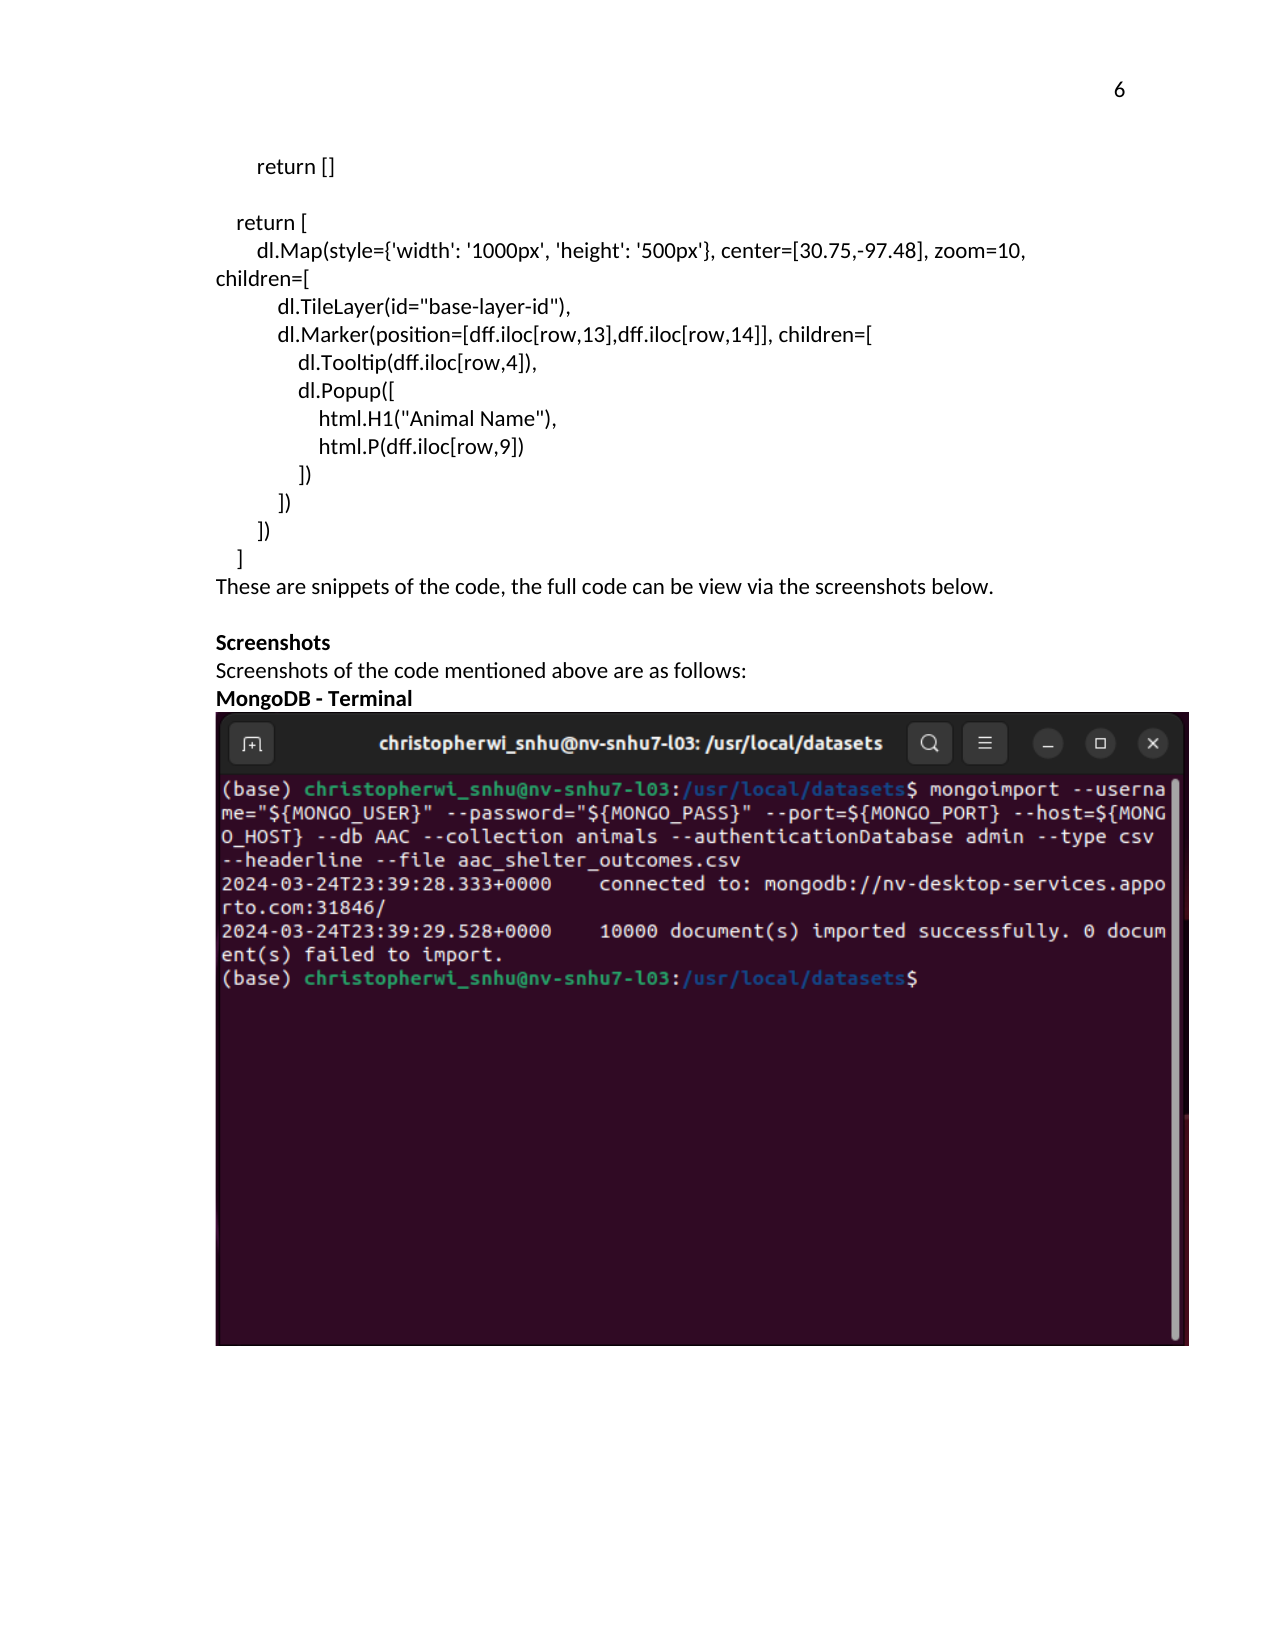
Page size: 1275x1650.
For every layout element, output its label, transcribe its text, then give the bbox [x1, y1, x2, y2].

text Screenshots of the code mentioned above are as follows: [150, 656, 1125, 684]
text dl.TileLayer(id="base-layer-id"), [216, 292, 1125, 320]
text These are snippets of the code, the full code can be view via the screenshots below. [216, 572, 1125, 600]
subtitle Screenshots [150, 628, 1125, 656]
text ] [216, 544, 1125, 572]
text ]) [216, 488, 1125, 516]
text return [] [216, 152, 1125, 180]
text return [ [216, 208, 1125, 236]
text dl.Popup([ [216, 376, 1125, 404]
picture [215, 712, 1189, 1346]
text dl.Marker(position=[dff.iloc[row,13],dff.iloc[row,14]], children=[ [216, 320, 1125, 348]
text dl.Map(style={'width': '1000px', 'height': '500px'}, center=[30.75,-97.48], zoom=10, children=[ [216, 236, 1125, 292]
text dl.Tooltip(dff.iloc[row,4]), [216, 348, 1125, 376]
text html.P(dff.iloc[row,9]) [216, 432, 1125, 460]
text html.H1("Animal Name"), [216, 404, 1125, 432]
text ]) [216, 516, 1125, 544]
text ]) [216, 460, 1125, 488]
text MongoDB - Terminal [150, 684, 1125, 712]
